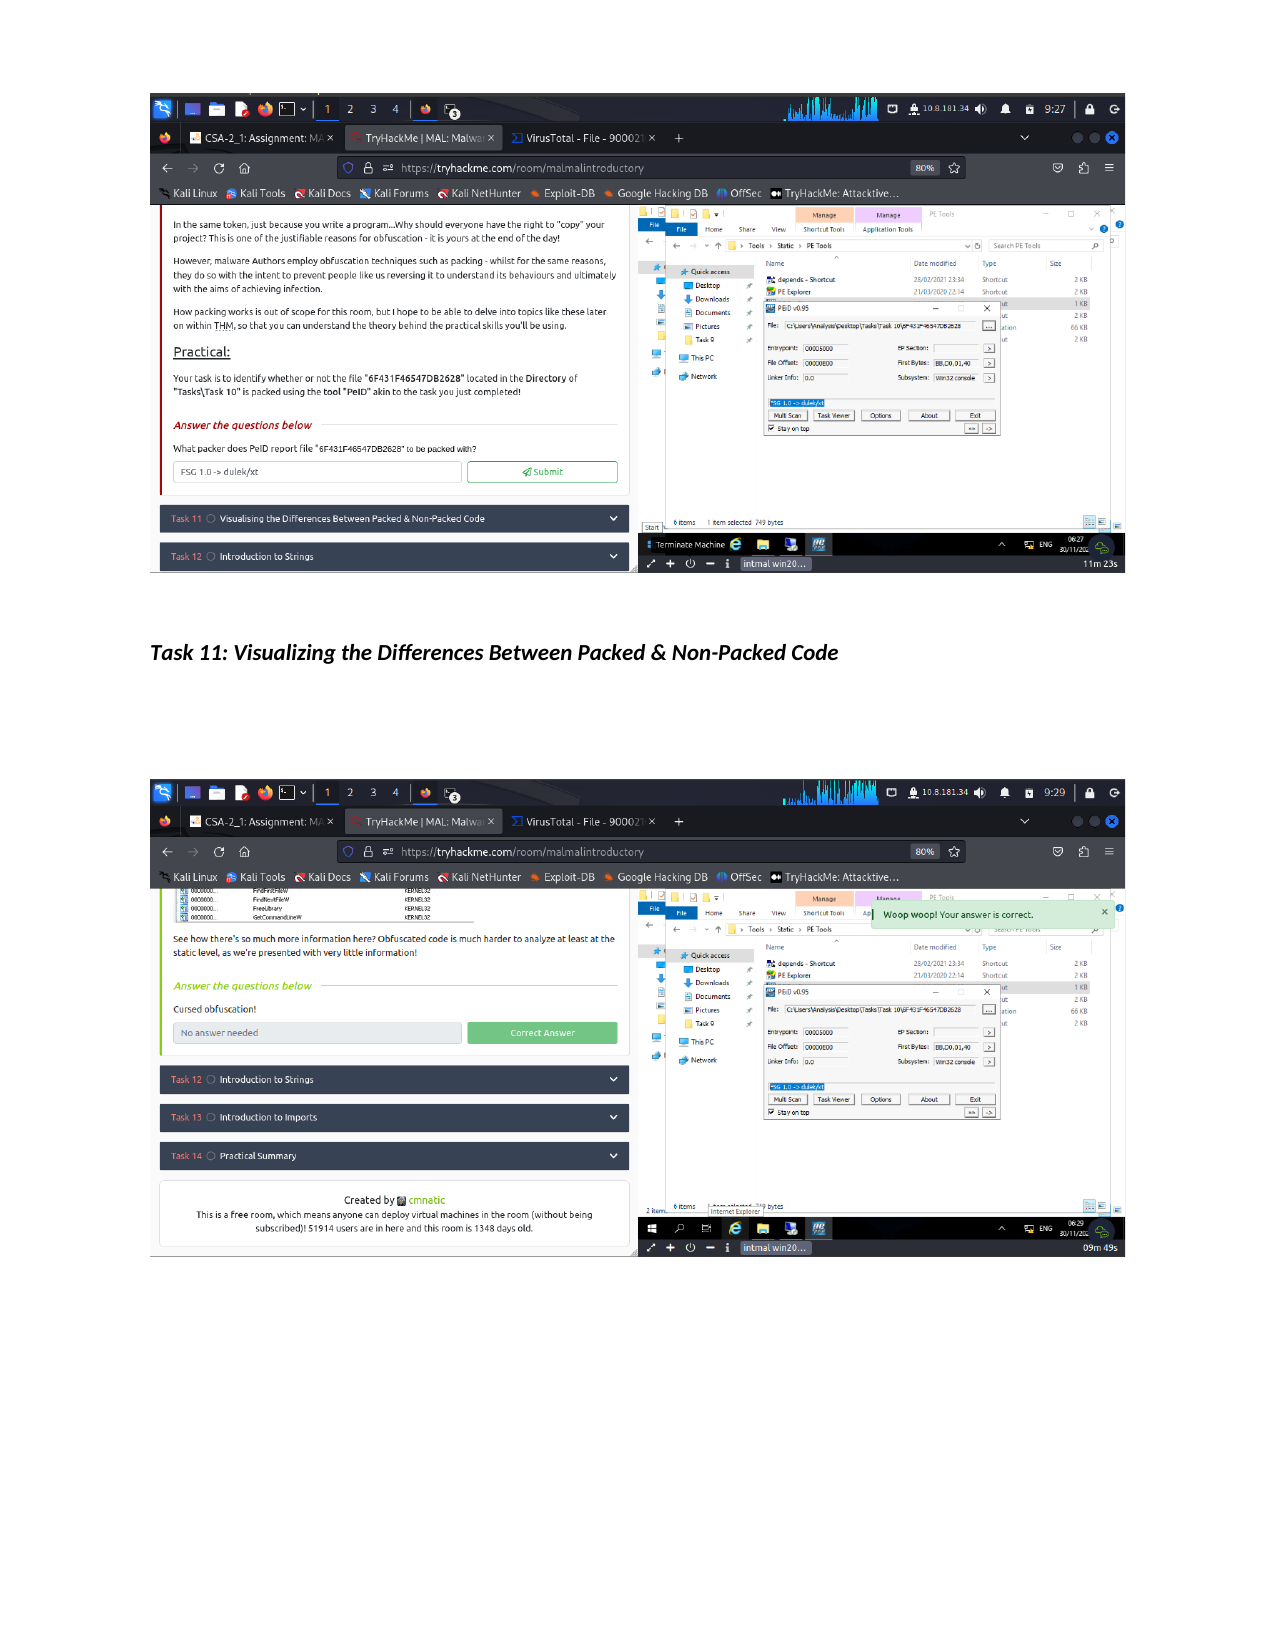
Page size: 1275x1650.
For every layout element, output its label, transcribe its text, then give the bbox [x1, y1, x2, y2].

text Task 11: Visualizing the Differences Between Packed & Non-Packed Code [150, 638, 1125, 666]
picture [150, 93, 1125, 573]
picture [150, 779, 1125, 1257]
